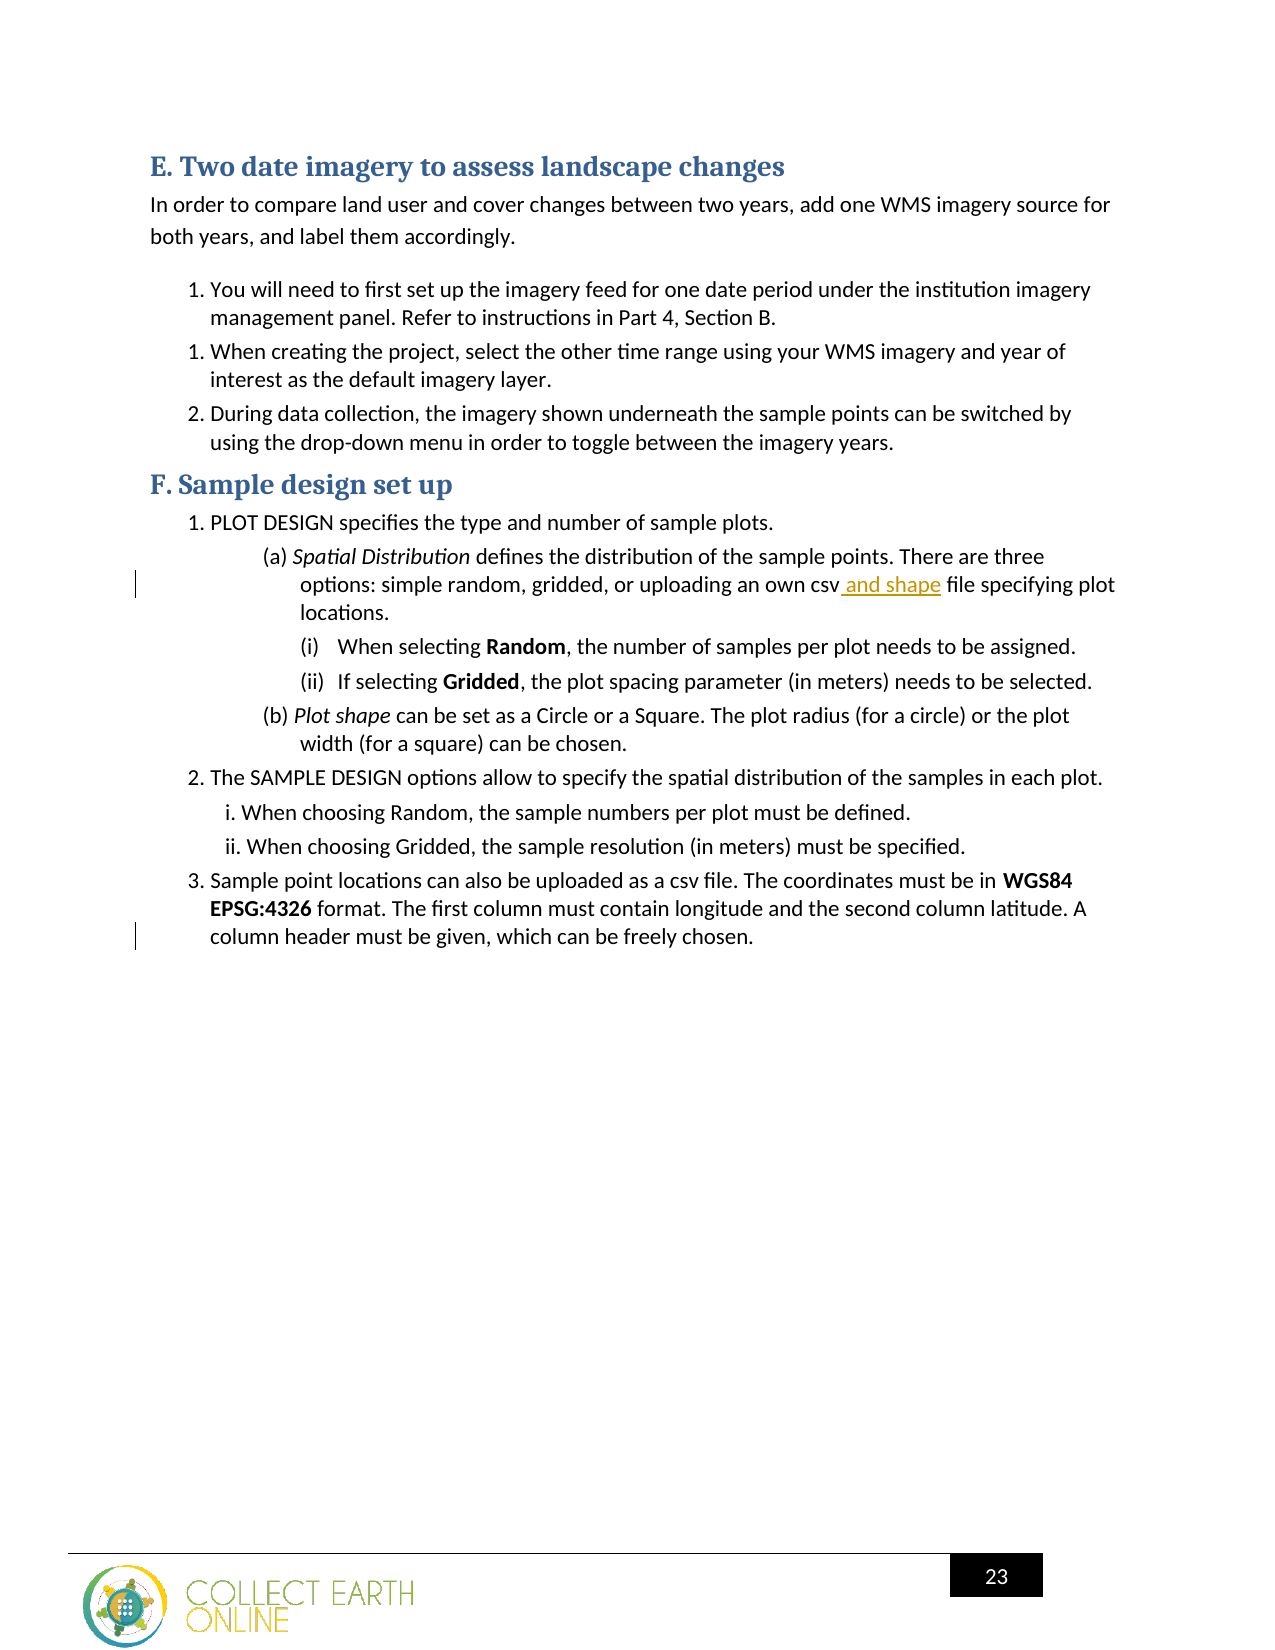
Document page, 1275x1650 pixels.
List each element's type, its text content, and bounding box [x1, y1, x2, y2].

list Plot shape can be set as a Circle or a Square. The plot radius (for a circle) or the plot width (for a square) can be chosen. [262, 701, 1125, 757]
list Sample design set up [150, 468, 1125, 502]
list If selecting Gridded, the plot spacing parameter (in meters) needs to be selected. [300, 667, 1125, 695]
list Two date imagery to assess landscape changes [150, 150, 1125, 183]
text In order to compare land user and cover changes between two years, add one WMS imagery source for both years, and label them accordingly. [150, 190, 1125, 250]
list You will need to first set up the imagery feed for one date period under the institution imagery management panel. Refer to instructions in Part 4, Section B. [187, 275, 1125, 331]
picture [80, 1561, 415, 1650]
list Spatial Distribution defines the distribution of the sample points. There are three options: simple random, gridded, or uploading an own csv file specifying plot locations. [262, 542, 1125, 626]
list When choosing Gridded, the sample resolution (in meters) must be specified. [225, 832, 1125, 860]
list The SAMPLE DESIGN options allow to specify the spatial distribution of the samples in each plot. [187, 763, 1125, 791]
list When choosing Random, the sample numbers per plot must be defined. [225, 798, 1125, 826]
list When selecting Random, the number of samples per plot needs to be assigned. [300, 632, 1125, 661]
list PLOT DESIGN specifies the type and number of sample plots. [187, 508, 1125, 536]
list Sample point locations can also be uploaded as a csv file. The coordinates must be in WGS84 EPSG:4326 format. The first column must contain longitude and the second column latitude. A column header must be given, which can be freely chosen. [187, 866, 1125, 950]
list When creating the project, select the other time range using your WMS imagery and year of interest as the default imagery layer. [187, 337, 1125, 393]
list During data collection, the imagery shown underneath the sample points can be switched by using the drop-down menu in order to toggle between the imagery years. [187, 399, 1125, 456]
